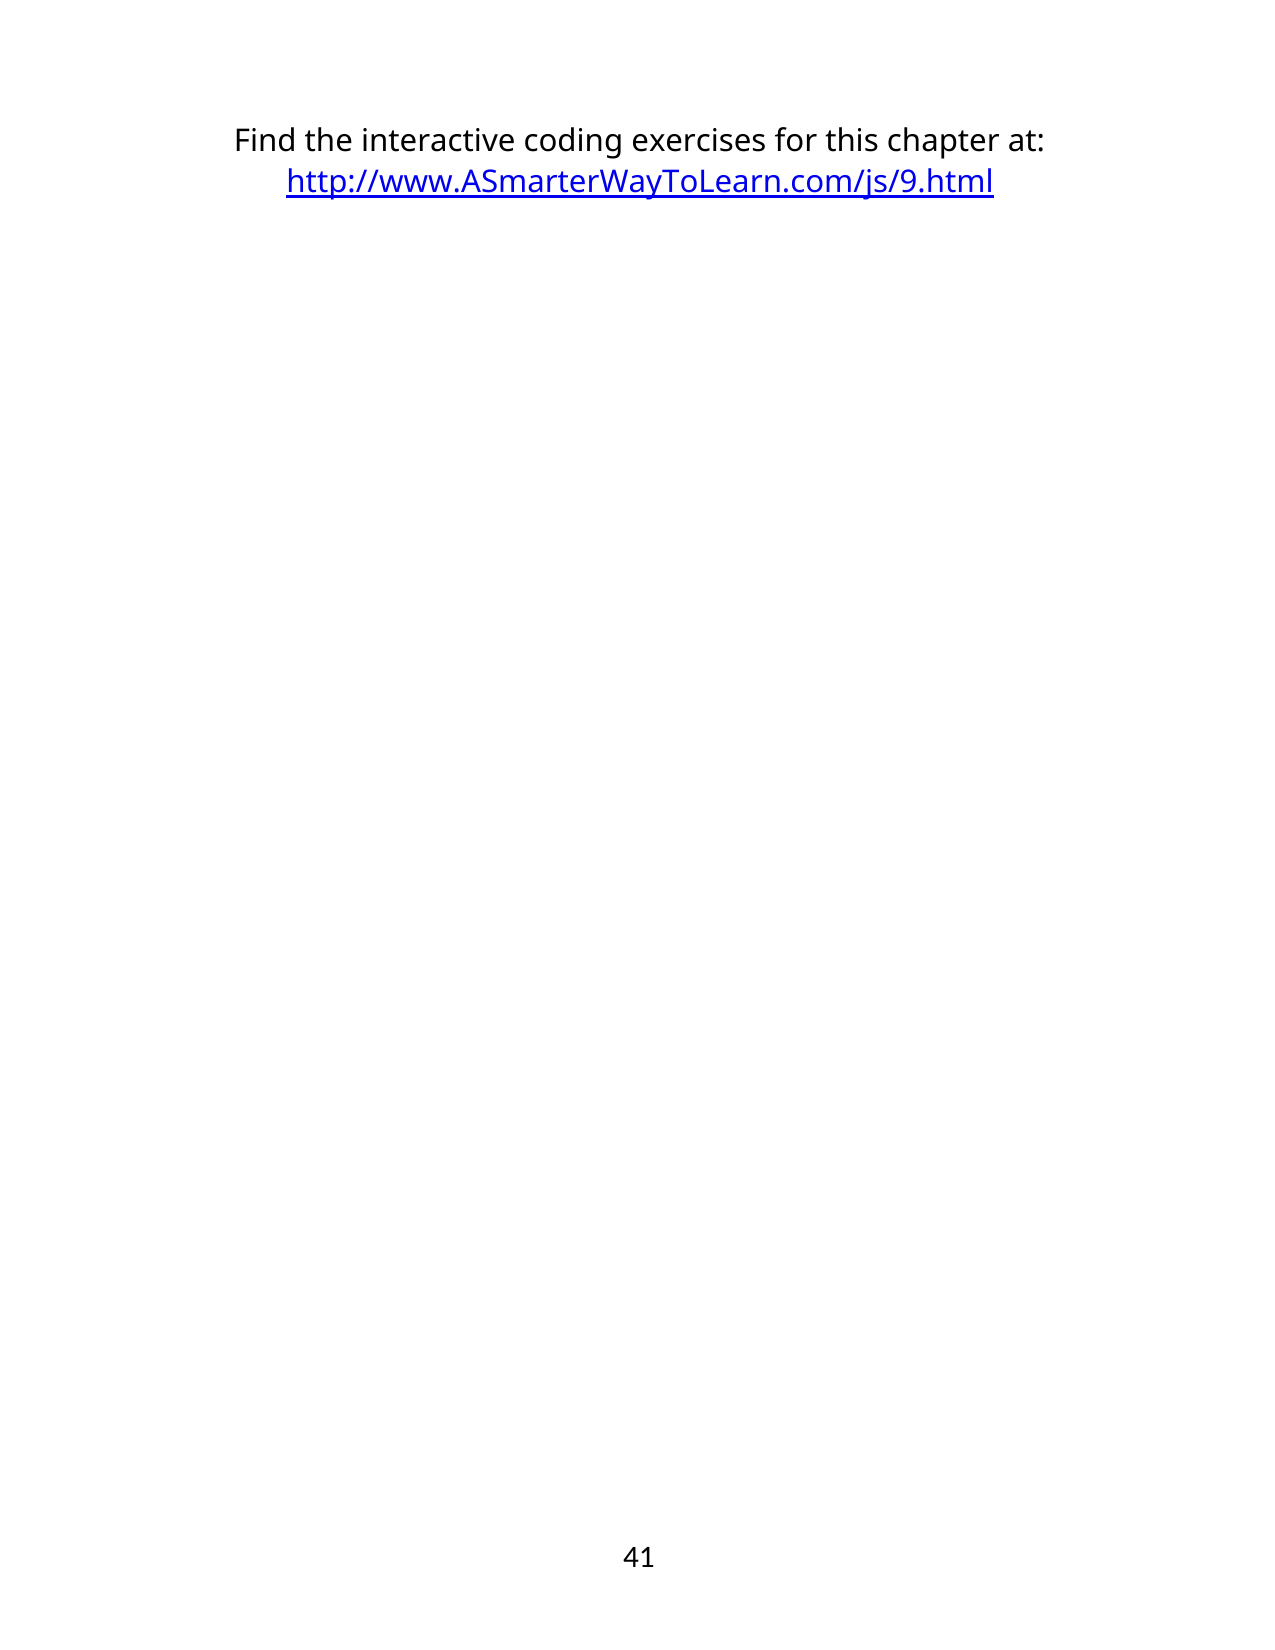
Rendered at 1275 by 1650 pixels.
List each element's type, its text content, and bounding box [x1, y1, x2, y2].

text Find the interactive coding exercises for this chapter at: http://www.ASmarterWayToLearn.com/js/9.html [52, 118, 1227, 202]
